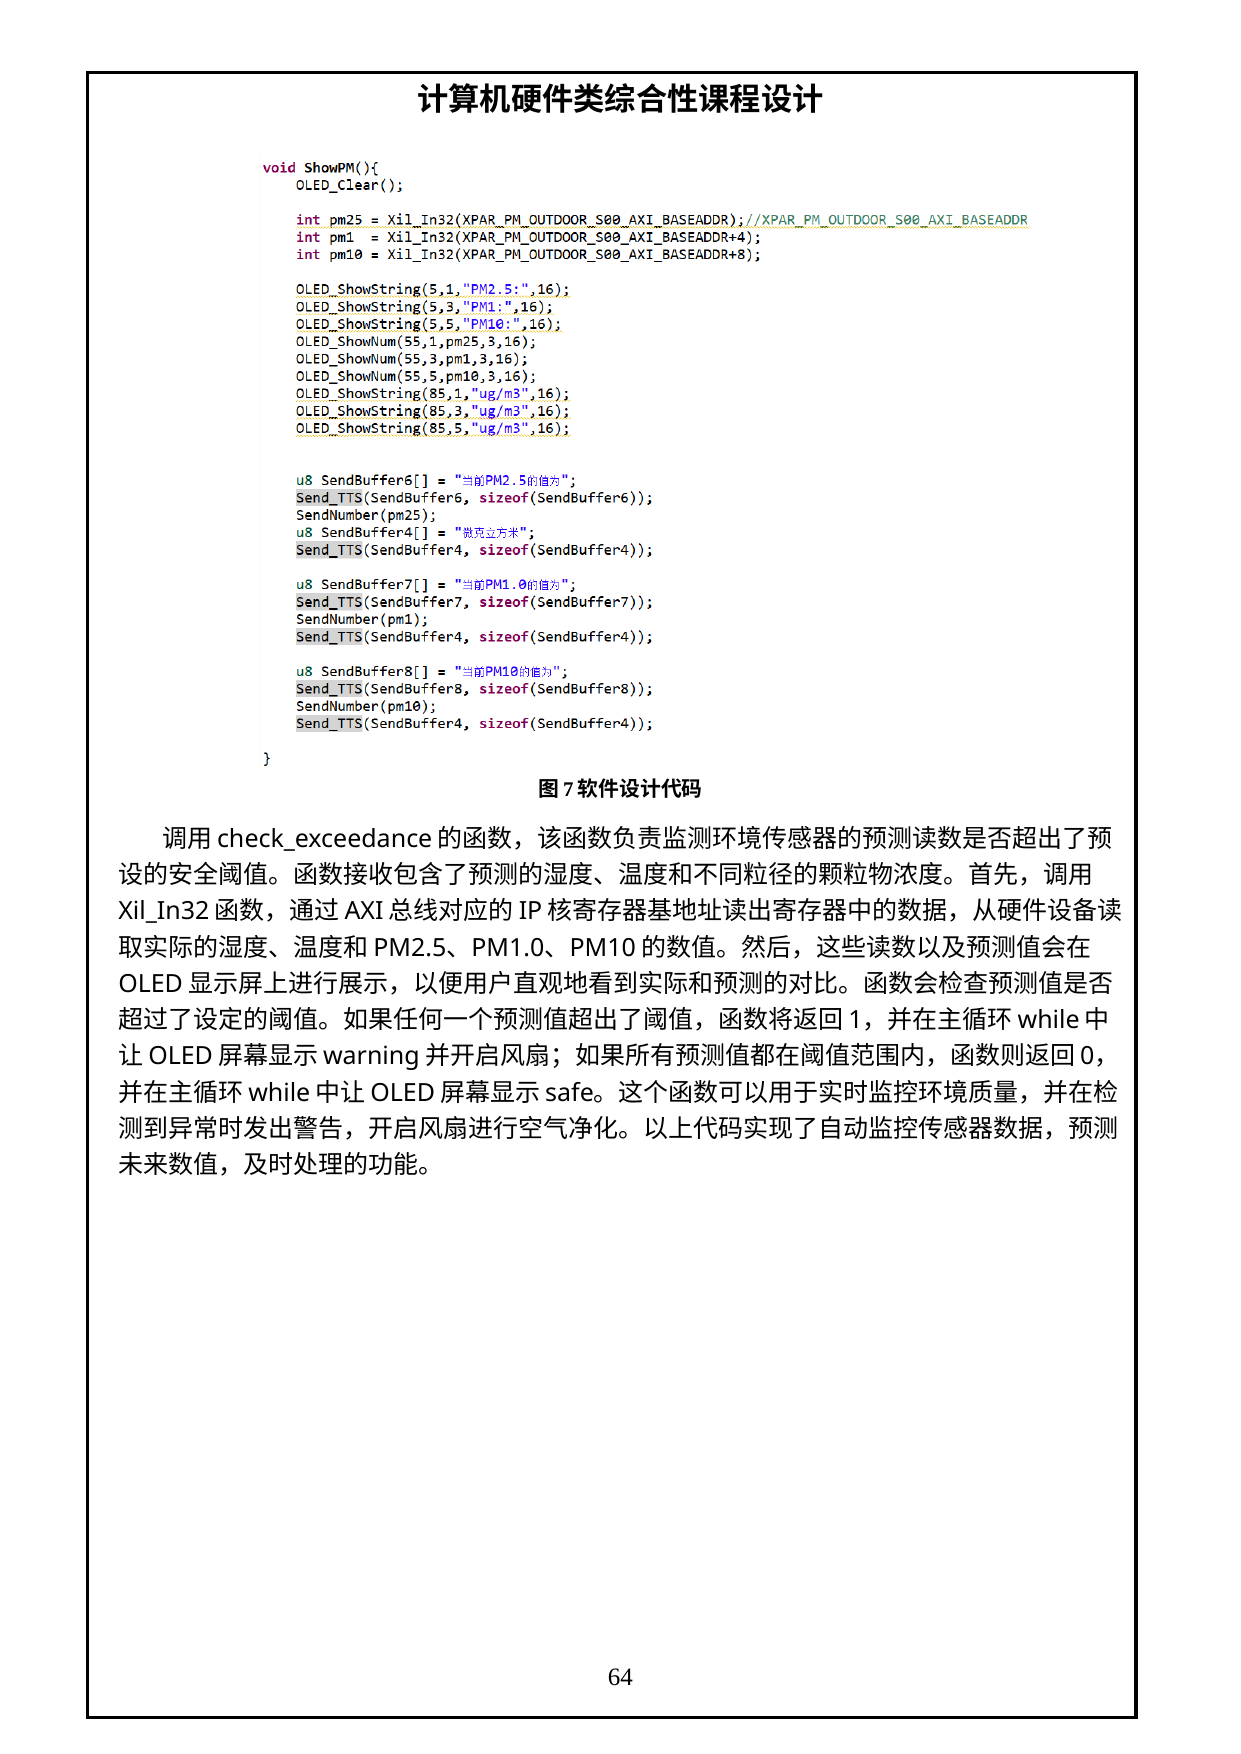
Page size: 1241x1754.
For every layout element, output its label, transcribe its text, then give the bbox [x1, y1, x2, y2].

picture [260, 154, 1030, 771]
text 调用check_exceedance的函数，该函数负责监测环境传感器的预测读数是否超出了预设的安全阈值。函数接收包含了预测的湿度、温度和不同粒径的颗粒物浓度。首先，调用Xil_In32函数，通过AXI总线对应的IP核寄存器基地址读出寄存器中的数据，从硬件设备读取实际的湿度、温度和PM2.5、PM1.0、PM10的数值。然后，这些读数以及预测值会在OLED显示屏上进行展示，以便用户直观地看到实际和预测的对比。函数会检查预测值是否超过了设定的阈值。如果任何一个预测值超出了阈值，函数将返回1，并在主循环while中让OLED屏幕显示warning并开启风扇；如果所有预测值都在阈值范围内，函数则返回0，并在主循环while中让OLED屏幕显示safe。这个函数可以用于实时监控环境质量，并在检测到异常时发出警告，开启风扇进行空气净化。以上代码实现了自动监控传感器数据，预测未来数值，及时处理的功能。 [118, 818, 1122, 1181]
